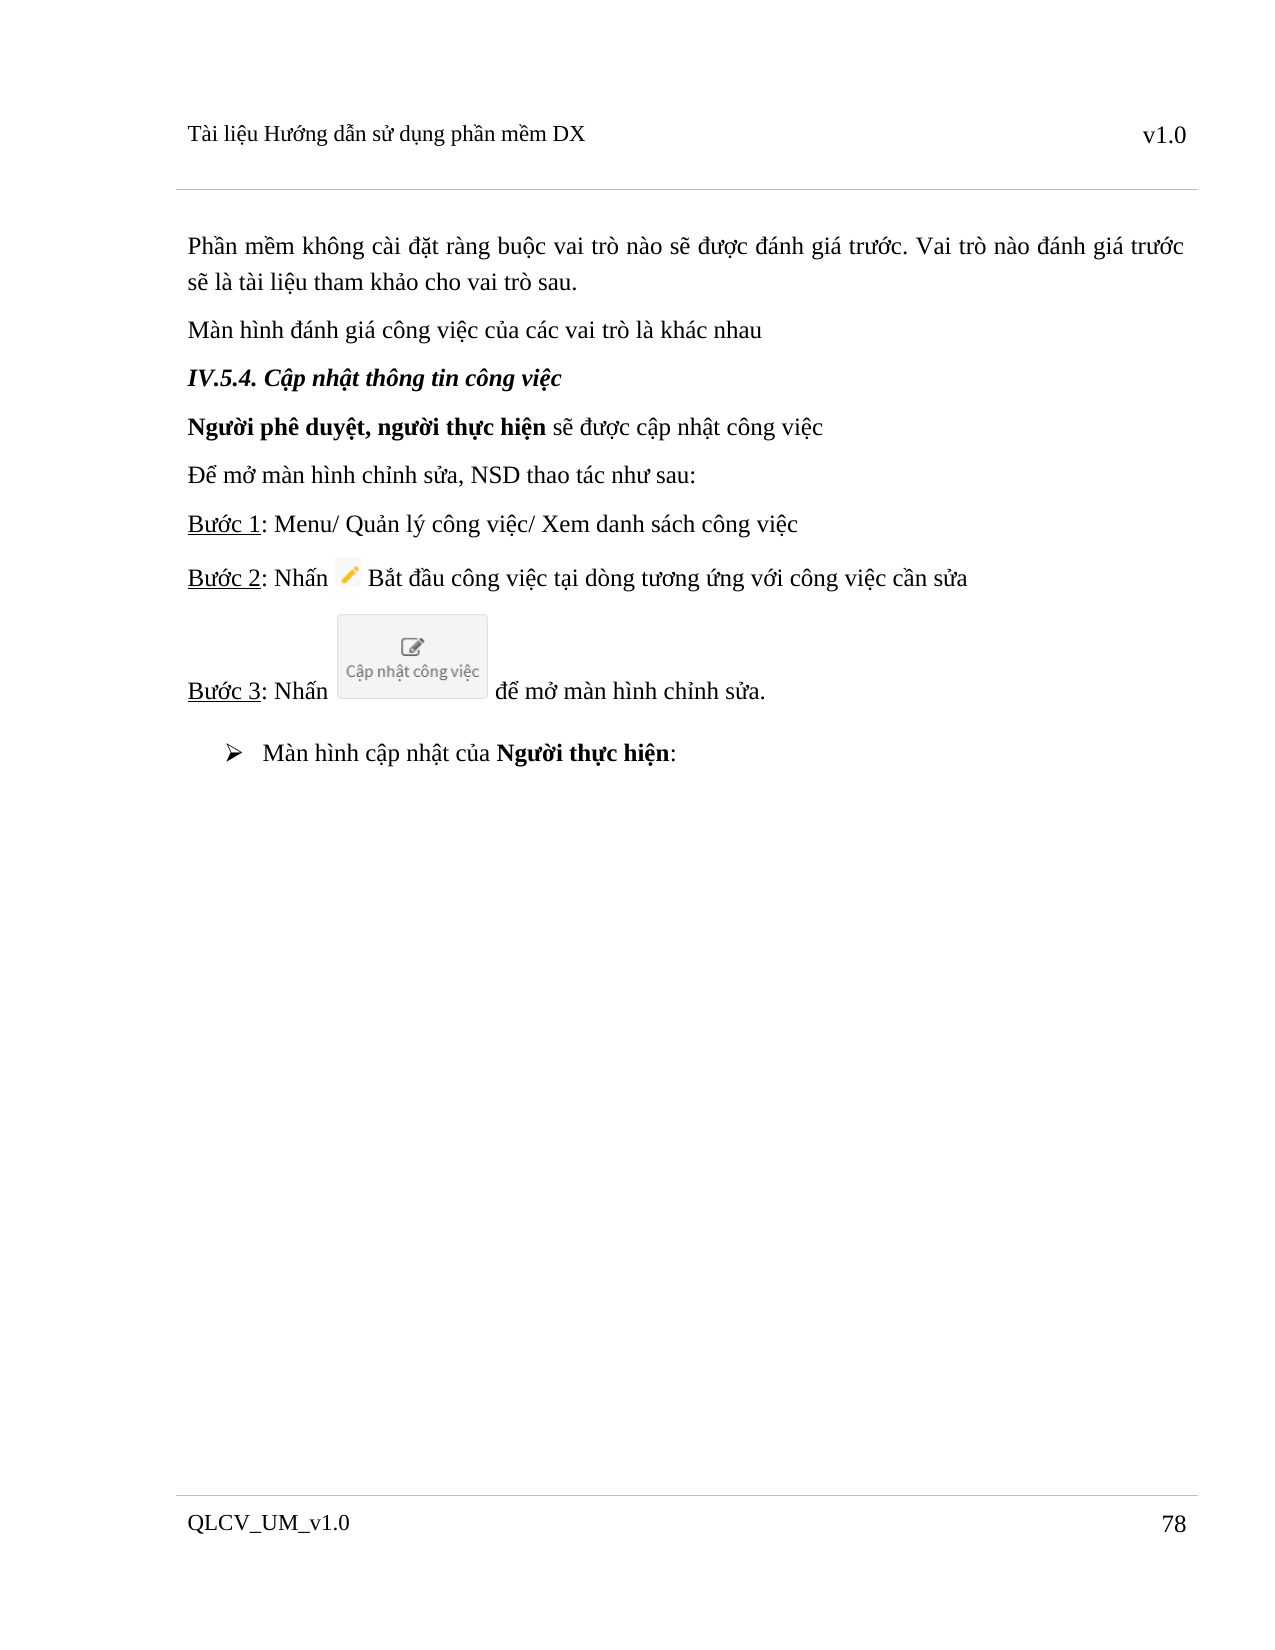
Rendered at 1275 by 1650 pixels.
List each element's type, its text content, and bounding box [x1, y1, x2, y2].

picture [334, 557, 362, 587]
text Phần mềm không cài đặt ràng buộc vai trò nào sẽ được đánh giá trước. Vai trò nào đánh giá trước sẽ là tài liệu tham khảo cho vai trò sau. [187, 231, 1186, 295]
text Bước 2: Nhấn Bắt đầu công việc tại dòng tương ứng với công việc cần sửa [187, 557, 1186, 592]
text Bước 3: Nhấn để mở màn hình chỉnh sửa. [187, 612, 1186, 704]
text Người phê duyệt, người thực hiện sẽ được cập nhật công việc [187, 412, 1186, 441]
text Màn hình đánh giá công việc của các vai trò là khác nhau [187, 315, 1186, 344]
text Bước 1: Menu/ Quản lý công việc/ Xem danh sách công việc [187, 509, 1186, 538]
list Màn hình cập nhật của Người thực hiện: [225, 724, 1186, 775]
subtitle Cập nhật thông tin công việc [187, 363, 1186, 392]
picture [334, 611, 489, 699]
text Để mở màn hình chỉnh sửa, NSD thao tác như sau: [187, 460, 1186, 489]
